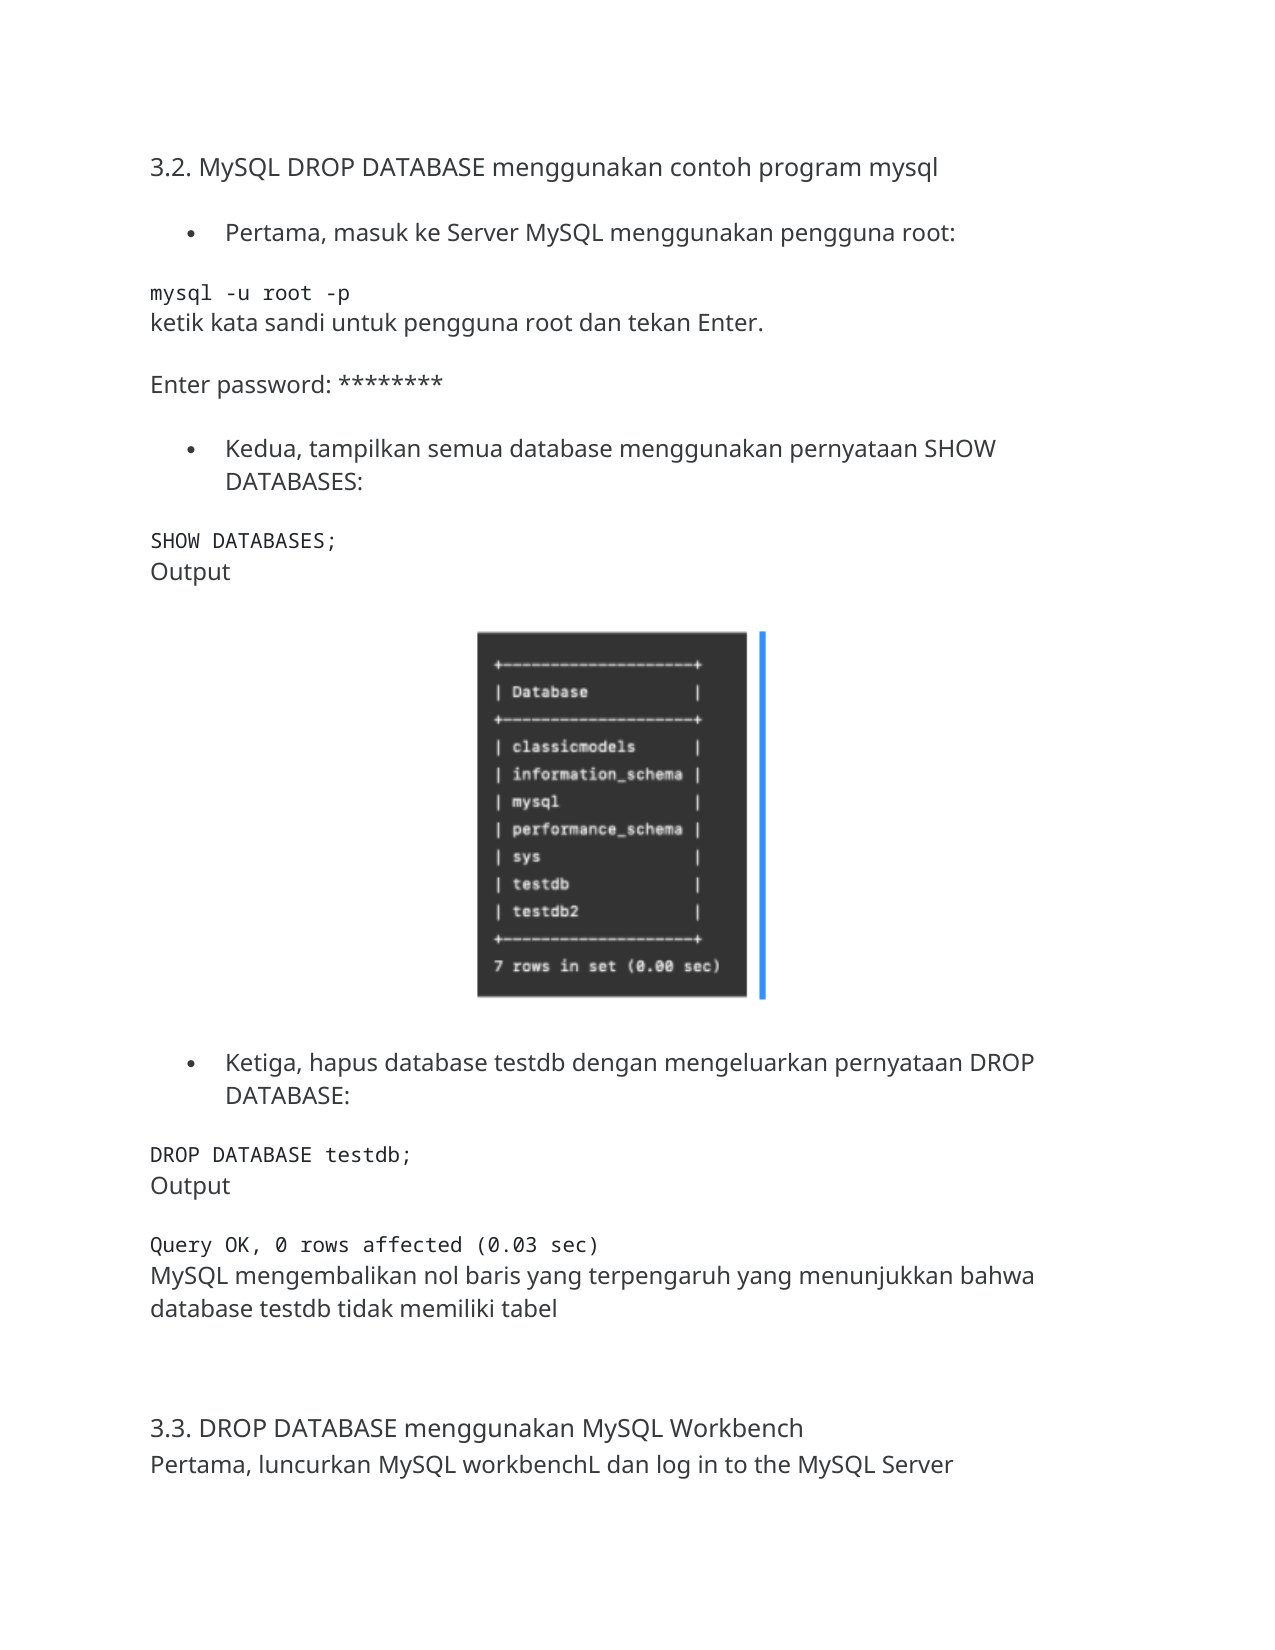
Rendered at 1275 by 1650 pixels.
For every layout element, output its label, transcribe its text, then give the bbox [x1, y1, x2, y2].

list Kedua, tampilkan semua database menggunakan pernyataan SHOW DATABASES: [187, 432, 1125, 497]
text Enter password: ******** [150, 368, 1125, 401]
text SHOW DATABASES; [150, 527, 1125, 555]
picture [462, 616, 813, 1017]
text mysql -u root -p [150, 278, 1125, 306]
text Pertama, luncurkan MySQL workbenchL dan log in to the MySQL Server [150, 1447, 1125, 1480]
text Output [150, 1169, 1125, 1201]
text MySQL mengembalikan nol baris yang terpengaruh yang menunjukkan bahwa database testdb tidak memiliki tabel [150, 1259, 1125, 1324]
list Ketiga, hapus database testdb dengan mengeluarkan pernyataan DROP DATABASE: [187, 1046, 1125, 1111]
text DROP DATABASE testdb; [150, 1140, 1125, 1169]
text Query OK, 0 rows affected (0.03 sec) [150, 1231, 1125, 1259]
list Pertama, masuk ke Server MySQL menggunakan pengguna root: [187, 216, 1125, 248]
text ketik kata sandi untuk pengguna root dan tekan Enter. [150, 306, 1125, 339]
text Output [150, 555, 1125, 588]
subtitle 3.3. DROP DATABASE menggunakan MySQL Workbench [150, 1411, 1125, 1445]
subtitle 3.2. MySQL DROP DATABASE menggunakan contoh program mysql [150, 150, 1125, 184]
